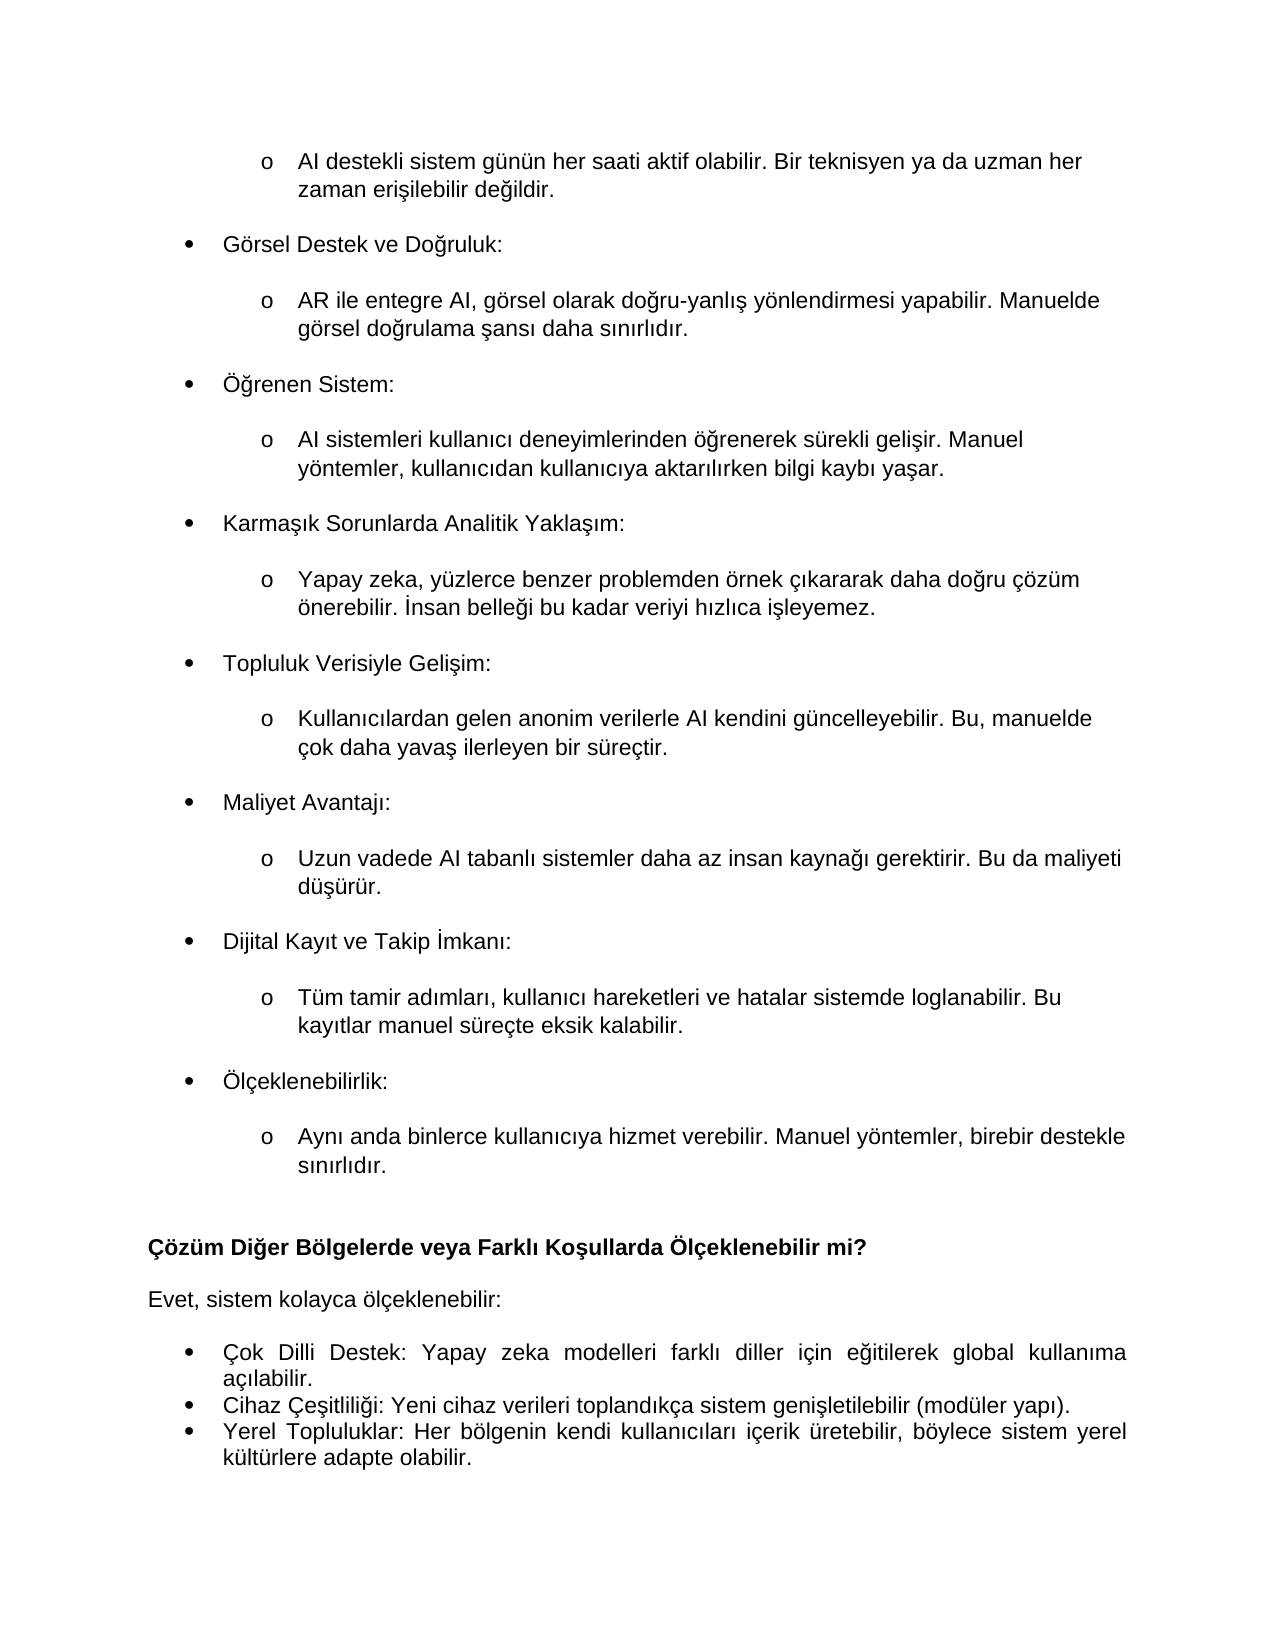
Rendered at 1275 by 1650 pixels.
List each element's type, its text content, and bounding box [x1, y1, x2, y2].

list Görsel Destek ve Doğruluk: [185, 231, 1127, 258]
list Dijital Kayıt ve Takip İmkanı: [185, 928, 1127, 955]
list Cihaz Çeşitliliği: Yeni cihaz verileri toplandıkça sistem genişletilebilir (modüler yapı). [185, 1392, 1127, 1418]
list Yapay zeka, yüzlerce benzer problemden örnek çıkararak daha doğru çözüm önerebilir. İnsan belleği bu kadar veriyi hızlıca işleyemez. [260, 566, 1127, 620]
list Topluluk Verisiyle Gelişim: [185, 649, 1127, 676]
list Tüm tamir adımları, kullanıcı hareketleri ve hatalar sistemde loglanabilir. Bu kayıtlar manuel süreçte eksik kalabilir. [260, 984, 1127, 1038]
text Evet, sistem kolayca ölçeklenebilir: [148, 1286, 1127, 1312]
list Kullanıcılardan gelen anonim verilerle AI kendini güncelleyebilir. Bu, manuelde çok daha yavaş ilerleyen bir süreçtir. [260, 705, 1127, 760]
list Karmaşık Sorunlarda Analitik Yaklaşım: [185, 510, 1127, 537]
text Çözüm Diğer Bölgelerde veya Farklı Koşullarda Ölçeklenebilir mi? [148, 1233, 1127, 1260]
list AI destekli sistem günün her saati aktif olabilir. Bir teknisyen ya da uzman her zaman erişilebilir değildir. [260, 148, 1127, 202]
list Öğrenen Sistem: [185, 371, 1127, 397]
list Maliyet Avantajı: [185, 789, 1127, 815]
list Ölçeklenebilirlik: [185, 1068, 1127, 1094]
list Aynı anda binlerce kullanıcıya hizmet verebilir. Manuel yöntemler, birebir destekle sınırlıdır. [260, 1123, 1127, 1178]
list AI sistemleri kullanıcı deneyimlerinden öğrenerek sürekli gelişir. Manuel yöntemler, kullanıcıdan kullanıcıya aktarılırken bilgi kaybı yaşar. [260, 426, 1127, 481]
list AR ile entegre AI, görsel olarak doğru-yanlış yönlendirmesi yapabilir. Manuelde görsel doğrulama şansı daha sınırlıdır. [260, 287, 1127, 342]
list Uzun vadede AI tabanlı sistemler daha az insan kaynağı gerektirir. Bu da maliyeti düşürür. [260, 844, 1127, 899]
list Yerel Topluluklar: Her bölgenin kendi kullanıcıları içerik üretebilir, böylece sistem yerel kültürlere adapte olabilir. [185, 1418, 1127, 1471]
list Çok Dilli Destek: Yapay zeka modelleri farklı diller için eğitilerek global kullanıma açılabilir. [185, 1339, 1127, 1392]
